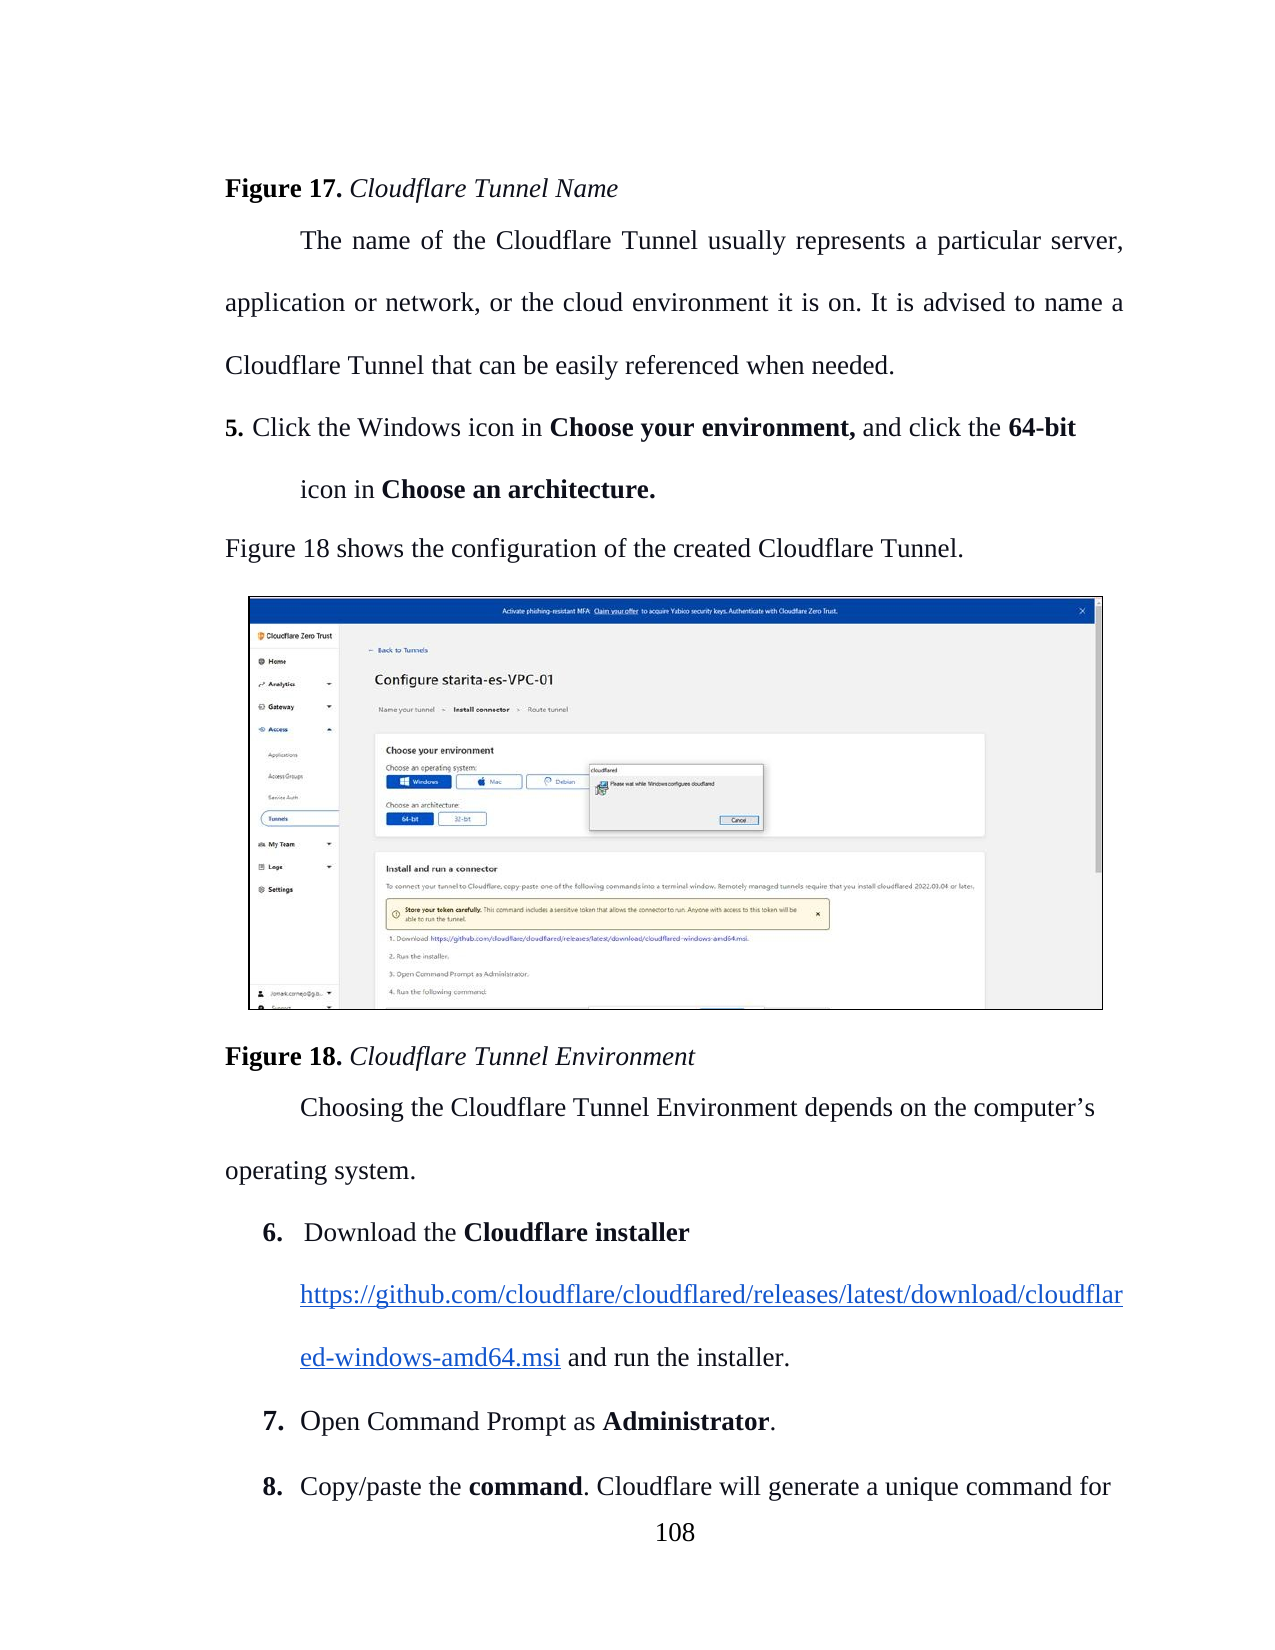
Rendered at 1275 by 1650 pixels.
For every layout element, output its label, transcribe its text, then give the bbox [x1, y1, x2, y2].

text Figure 18 shows the configuration of the created Cloudflare Tunnel. [225, 532, 1258, 563]
text Choosing the Cloudflare Tunnel Environment depends on the computer’s operating system. [225, 1091, 1098, 1185]
text ed-windows-amd64.msi and run the installer. [300, 1341, 1258, 1372]
text The name of the Cloudflare Tunnel usually represents a particular server, application or network, or the cloud environment it is on. It is advised to name a Cloudflare Tunnel that can be easily referenced when needed. [225, 224, 1125, 380]
list Click the Windows icon in Choose your environment, and click the 64-bit [225, 411, 1258, 442]
list Open Command Prompt as Administrator. [262, 1403, 1258, 1437]
text Figure 18. Cloudflare Tunnel Environment [225, 1040, 1258, 1071]
text https://github.com/cloudflare/cloudflared/releases/latest/download/cloudflar [300, 1278, 1258, 1310]
text icon in Choose an architecture. [300, 473, 1258, 504]
picture [250, 597, 1102, 1009]
text Figure 17. Cloudflare Tunnel Name [225, 173, 1258, 204]
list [262, 1470, 1111, 1501]
list Download the Cloudflare installer [262, 1216, 1258, 1247]
